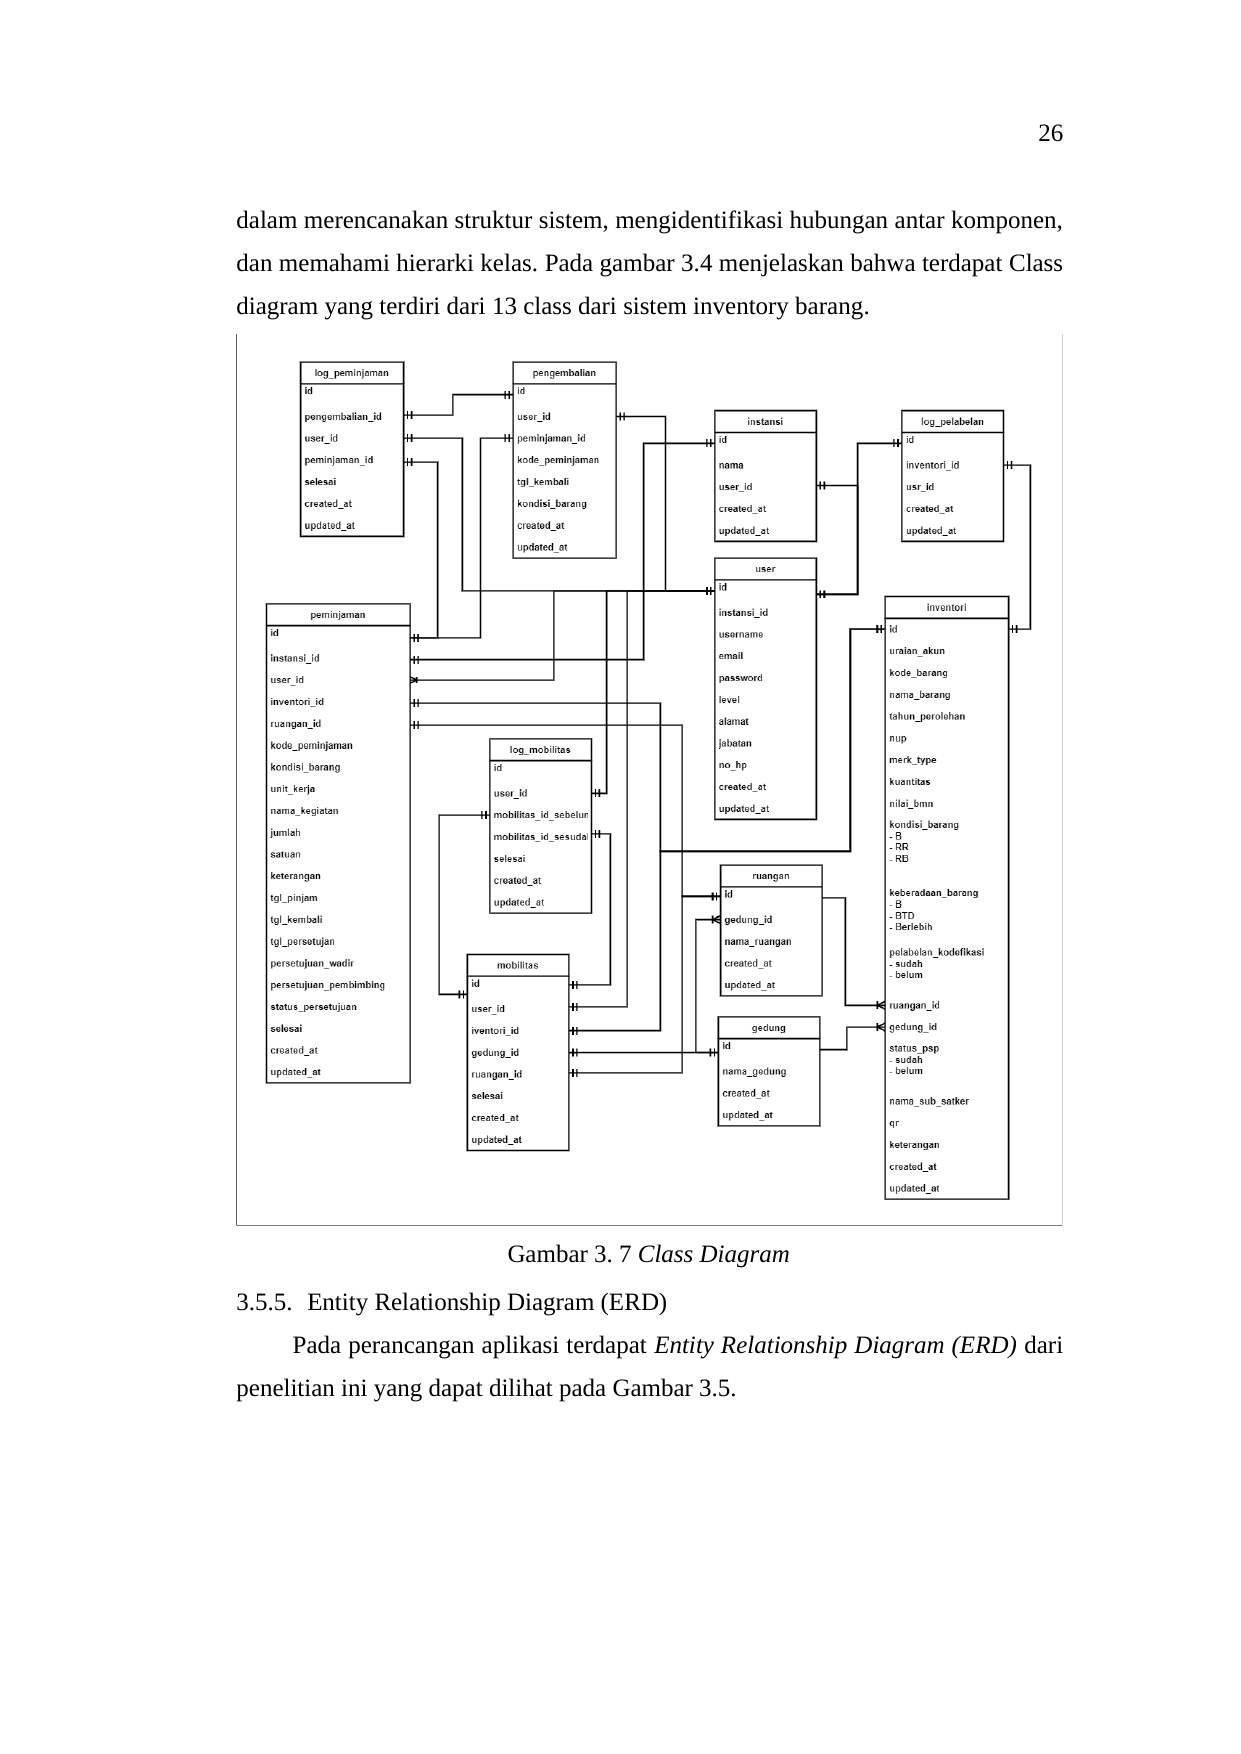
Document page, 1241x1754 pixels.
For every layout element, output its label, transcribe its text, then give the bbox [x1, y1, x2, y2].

text Pada perancangan aplikasi terdapat Entity Relationship Diagram (ERD) dari penelitian ini yang dapat dilihat pada Gambar 3.5. [236, 1330, 1063, 1402]
text Gambar 3. 7 Class Diagram [236, 1239, 1063, 1268]
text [236, 205, 1063, 320]
text Entity Relationship Diagram (ERD) [236, 1287, 1063, 1316]
picture [236, 334, 1063, 1226]
